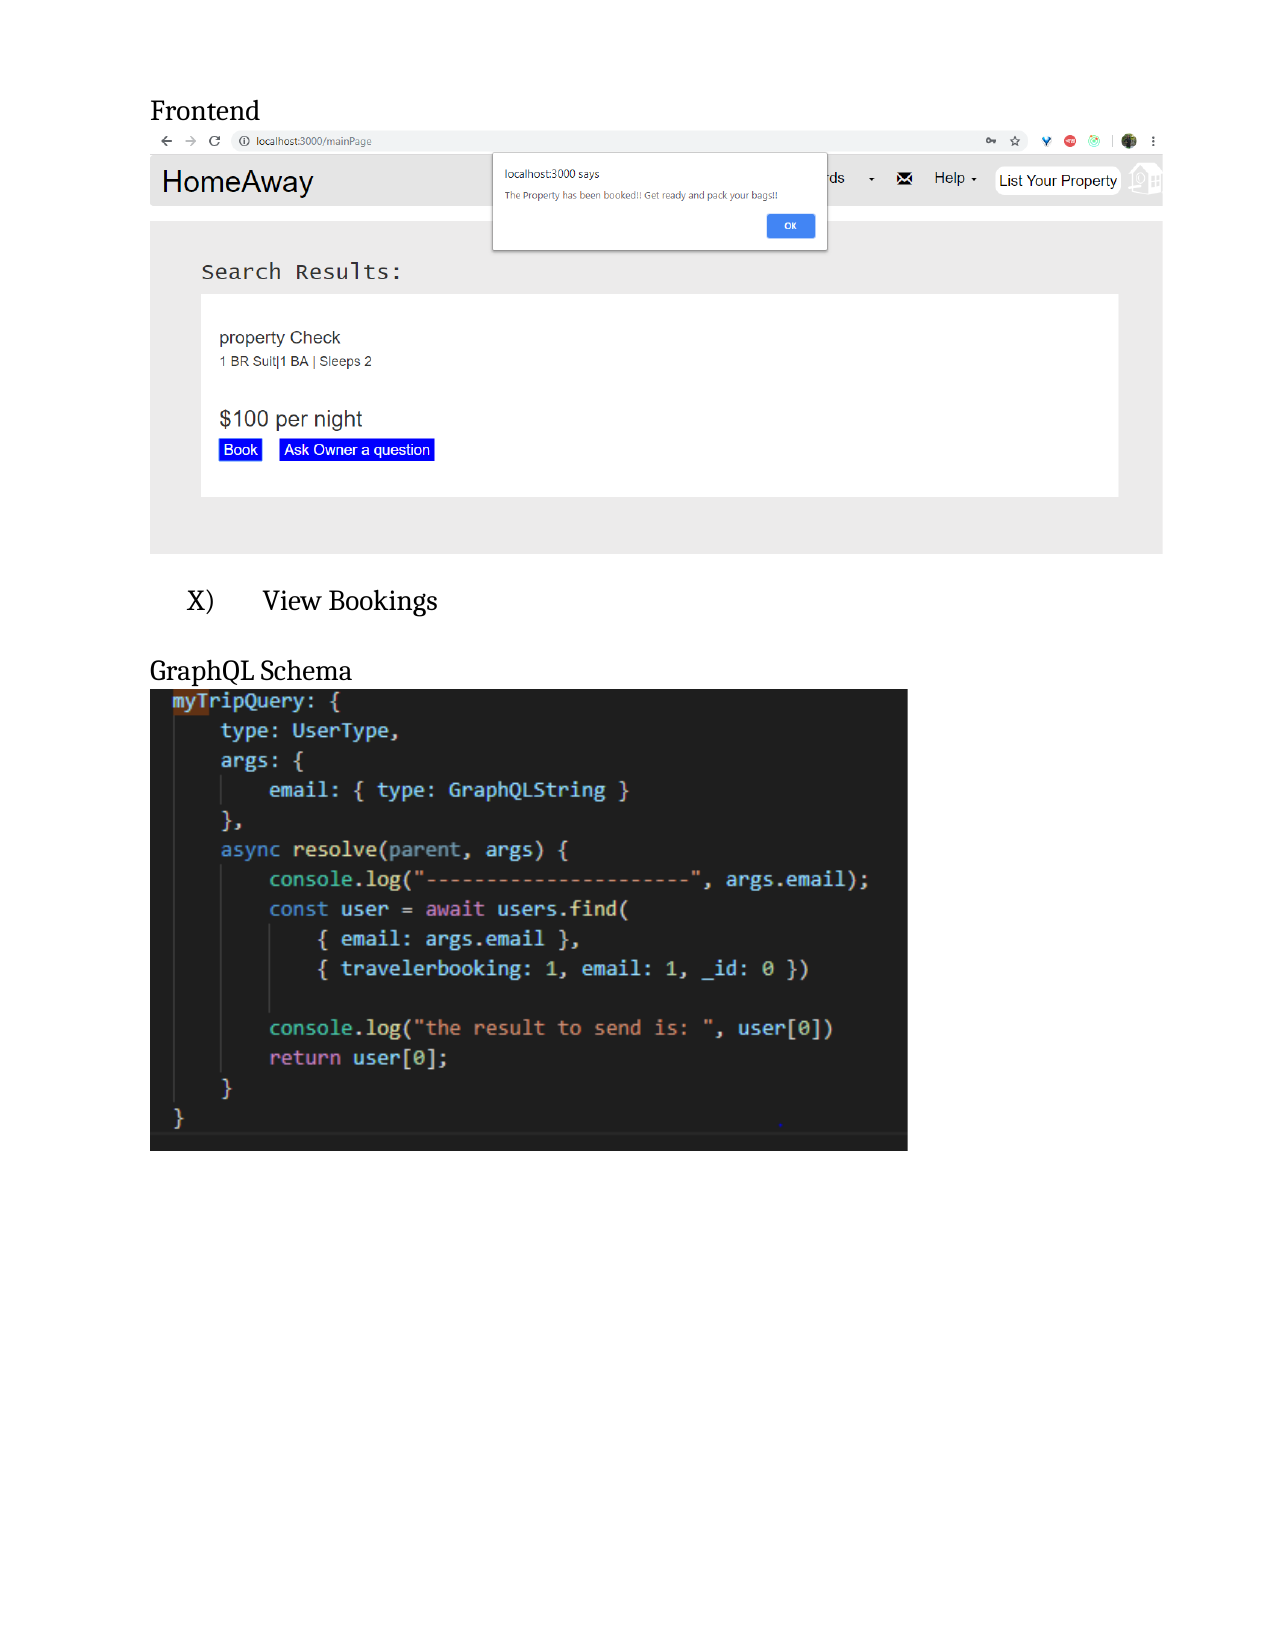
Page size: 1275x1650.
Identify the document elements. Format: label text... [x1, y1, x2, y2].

picture [150, 689, 908, 1151]
text GraphQL Schema [150, 654, 1162, 688]
list View Bookings [187, 584, 1162, 618]
text Frontend [150, 94, 1162, 127]
picture [150, 128, 1163, 554]
